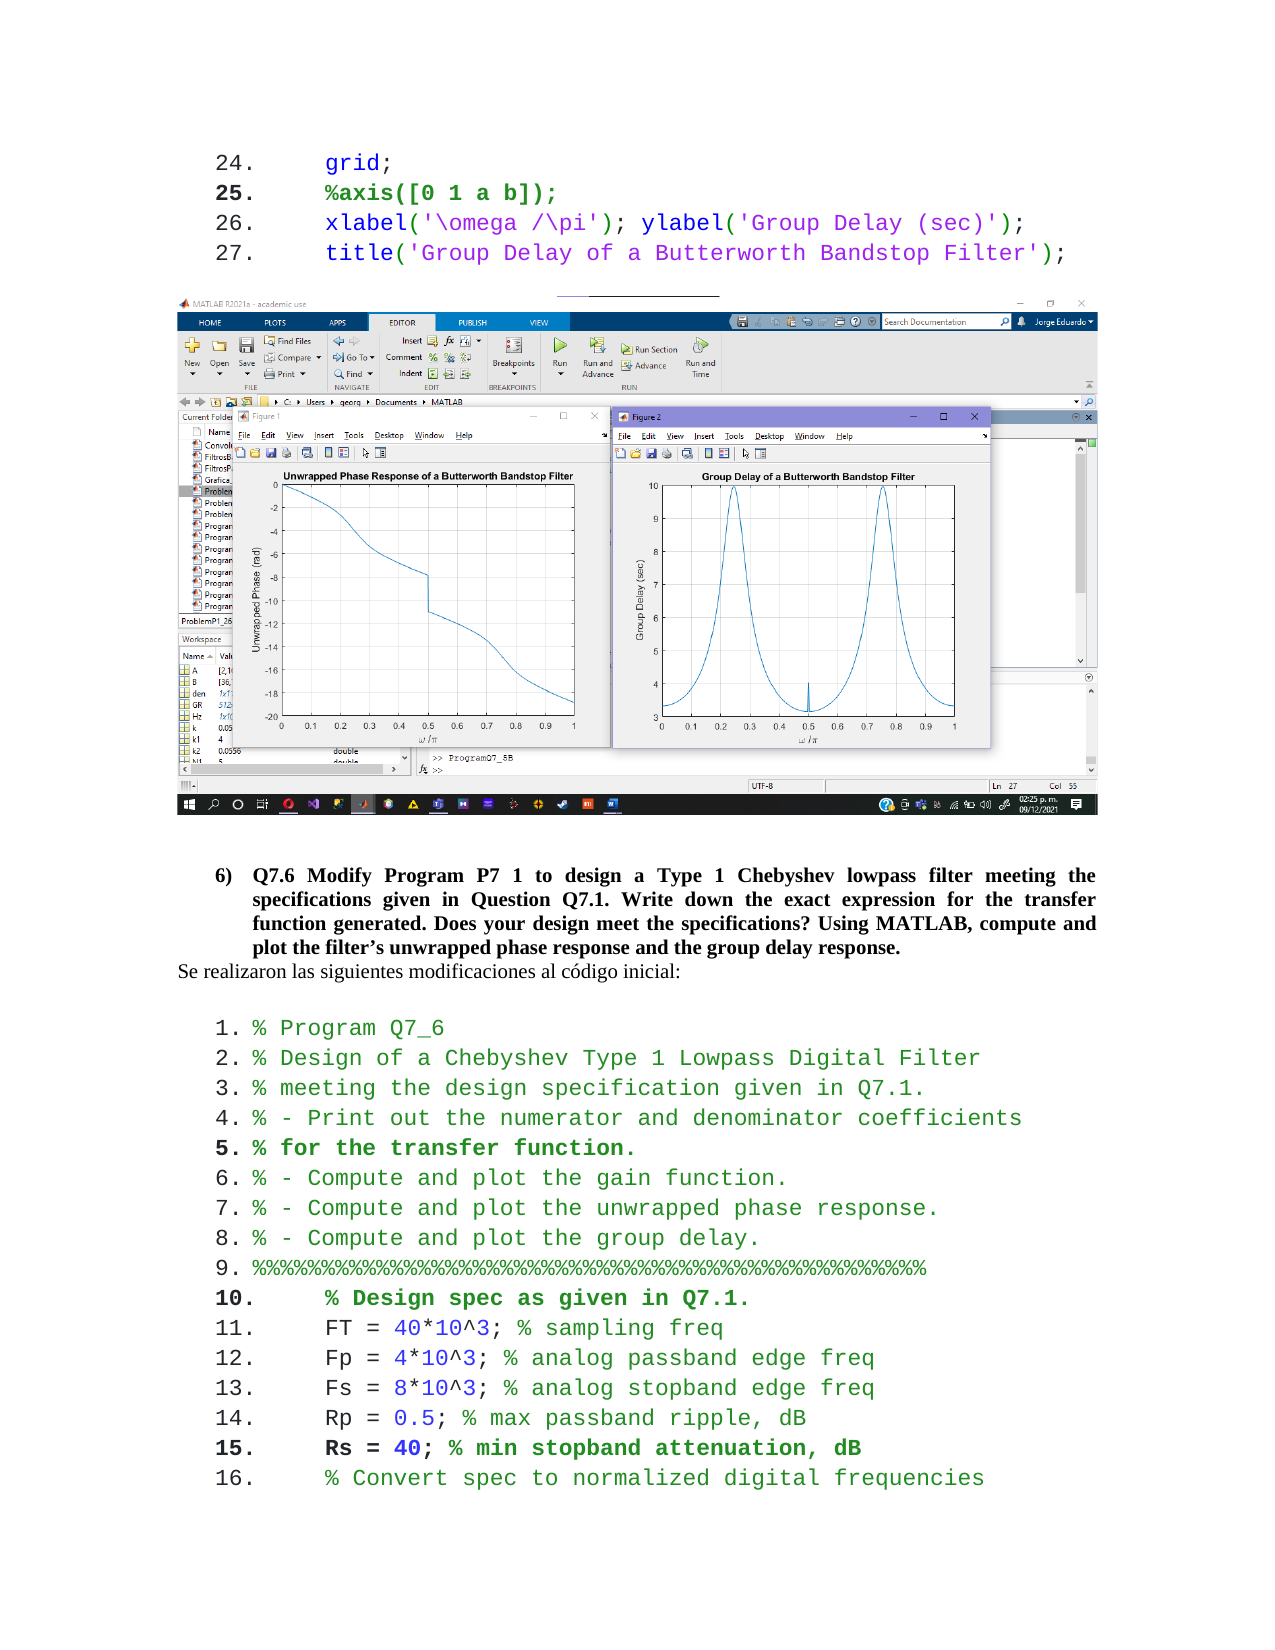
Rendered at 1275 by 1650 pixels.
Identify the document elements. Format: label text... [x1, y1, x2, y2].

list % Design spec as given in Q7.1. [215, 1282, 1098, 1312]
list %%%%%%%%%%%%%%%%%%%%%%%%%%%%%%%%%%%%%%%%%%%%%%%%% [215, 1252, 1098, 1282]
list %axis([0 1 a b]); [215, 178, 1098, 208]
list % - Print out the numerator and denominator coefficients [215, 1102, 1098, 1132]
list % Program Q7_6 [215, 1012, 1098, 1042]
list Fp = 4*10^3; % analog passband edge freq [215, 1342, 1098, 1372]
list % - Compute and plot the group delay. [215, 1222, 1098, 1252]
list Rs = 40; % min stopband attenuation, dB [215, 1432, 1098, 1462]
list grid; [215, 148, 1098, 178]
list % meeting the design specification given in Q7.1. [215, 1072, 1098, 1102]
list % Design of a Chebyshev Type 1 Lowpass Digital Filter [215, 1042, 1098, 1072]
text Se realizaron las siguientes modificaciones al código inicial: [177, 959, 1098, 983]
list Rp = 0.5; % max passband ripple, dB [215, 1402, 1098, 1432]
list % for the transfer function. [215, 1132, 1098, 1162]
list Fs = 8*10^3; % analog stopband edge freq [215, 1372, 1098, 1402]
list title('Group Delay of a Butterworth Bandstop Filter'); [215, 238, 1098, 268]
list % - Compute and plot the unwrapped phase response. [215, 1192, 1098, 1222]
subtitle Q7.6 Modify Program P7 1 to design a Type 1 Chebyshev lowpass filter meeting the specifications given in Question Q7.1. Write down the exact expression for the transfer function generated. Does your design meet the specifications? Using MATLAB, compute and plot the filter’s unwrapped phase response and the group delay response. [215, 862, 1098, 959]
list xlabel('\omega /\pi'); ylabel('Group Delay (sec)'); [215, 208, 1098, 238]
list % - Compute and plot the gain function. [215, 1162, 1098, 1192]
list % Convert spec to normalized digital frequencies [215, 1462, 1098, 1492]
list FT = 40*10^3; % sampling freq [215, 1312, 1098, 1342]
picture [177, 296, 1098, 815]
